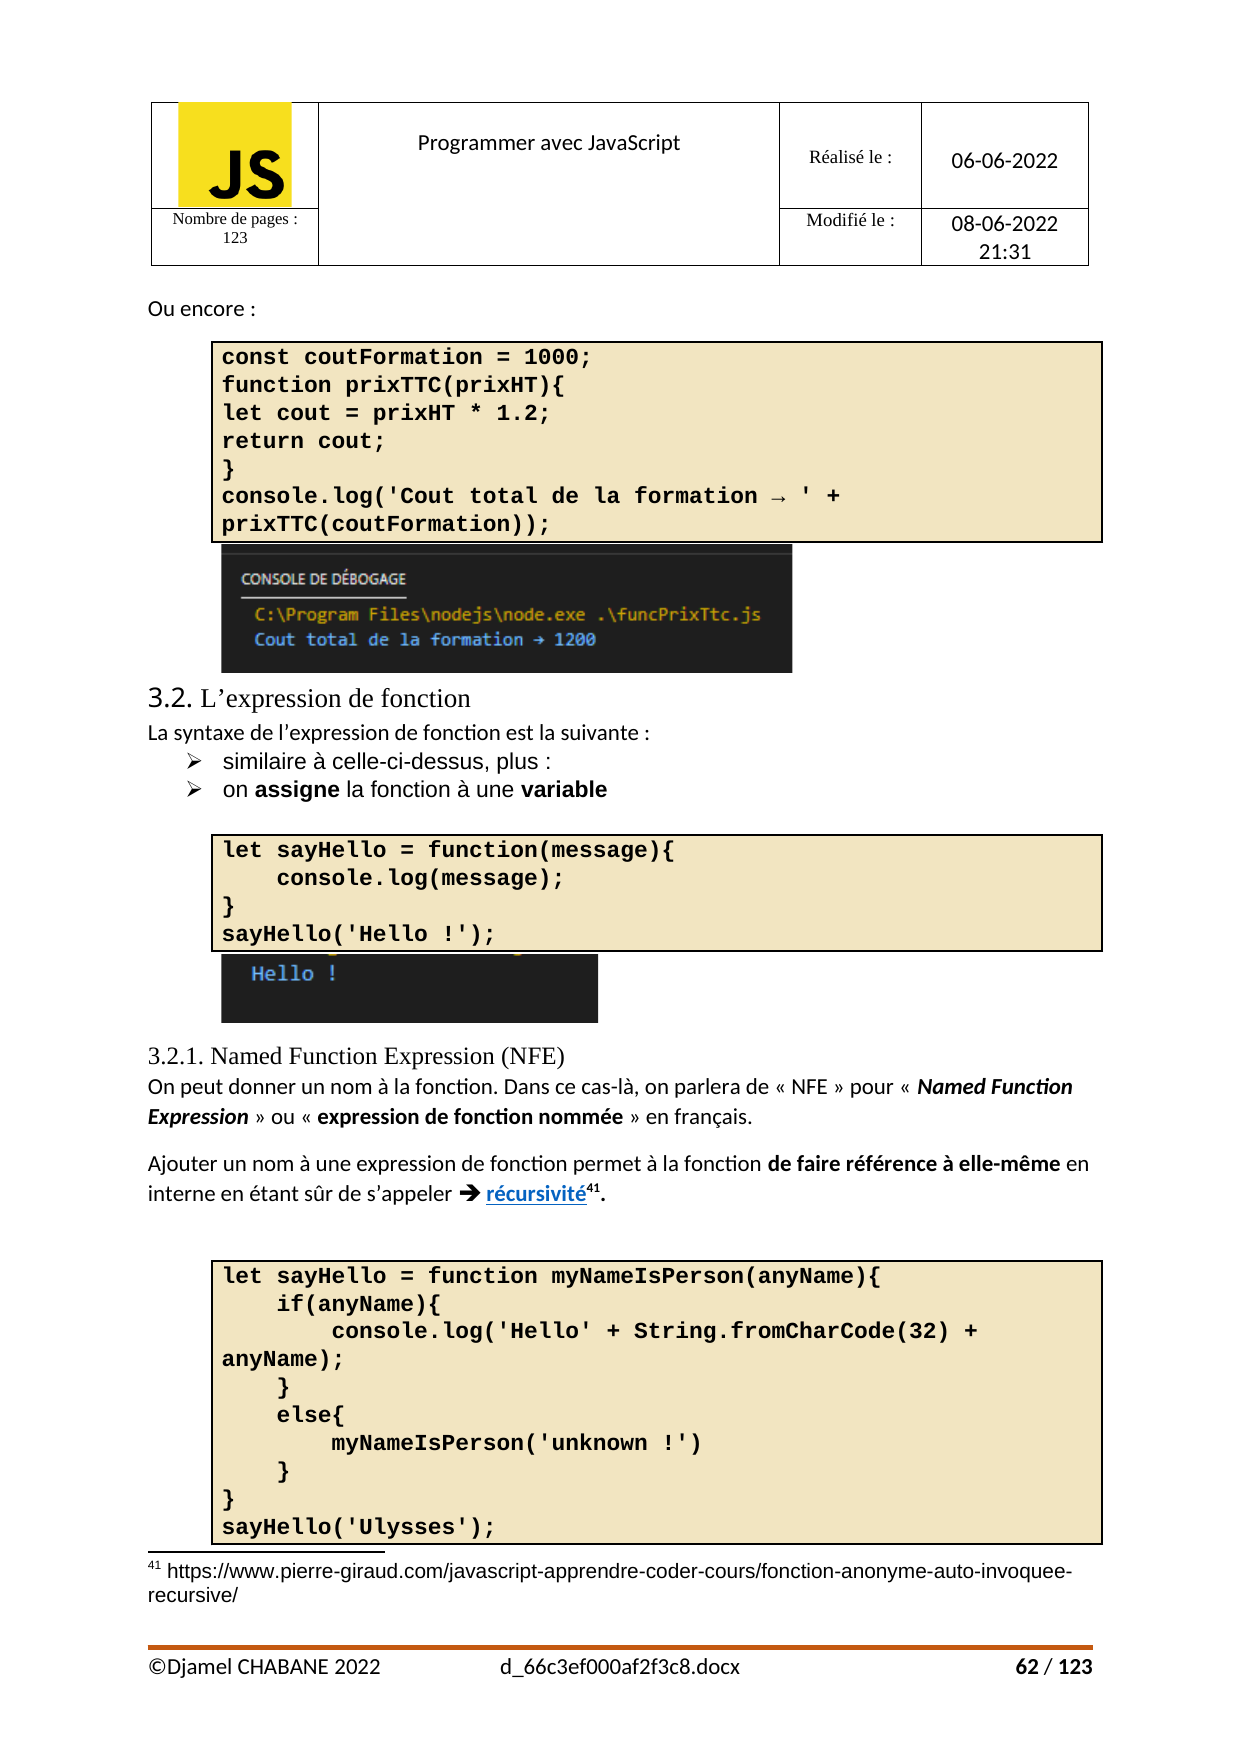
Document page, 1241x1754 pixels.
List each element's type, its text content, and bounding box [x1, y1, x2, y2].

list on assigne la fonction à une variable [185, 776, 1093, 802]
text const coutFormation = 1000; [213, 343, 1101, 369]
subtitle L’expression de fonction [148, 678, 1093, 715]
text Ajouter un nom à une expression de fonction permet à la fonction de faire référence à elle-même en interne en étant sûr de s’appeler récursivité. [148, 1149, 1093, 1207]
text sayHello('Ulysses'); [213, 1511, 1101, 1543]
text La syntaxe de l’expression de fonction est la suivante : [148, 718, 1093, 746]
picture [221, 544, 793, 673]
text function prixTTC(prixHT){ [213, 369, 1101, 397]
text console.log(message); [213, 862, 1101, 890]
text } [213, 1372, 1101, 1399]
picture [221, 954, 599, 1023]
subtitle Named Function Expression (NFE) [148, 1041, 1093, 1070]
text } [213, 890, 1101, 918]
text } [213, 1455, 1101, 1483]
text let cout = prixHT * 1.2; [213, 397, 1101, 425]
text sayHello('Hello !'); [213, 918, 1101, 950]
text On peut donner un nom à la fonction. Dans ce cas-là, on parlera de « NFE » pour « Named Function Expression » ou « expression de fonction nommée » en français. [148, 1072, 1093, 1130]
text if(anyName){ [213, 1288, 1101, 1316]
text } [213, 1483, 1101, 1511]
list similaire à celle-ci-dessus, plus : [185, 748, 1093, 774]
text myNameIsPerson('unknown !') [213, 1427, 1101, 1455]
text let sayHello = function myNameIsPerson(anyName){ [213, 1262, 1101, 1288]
text console.log('Cout total de la formation → ' + prixTTC(coutFormation)); [213, 481, 1101, 541]
text console.log('Hello' + String.fromCharCode(32) + anyName); [213, 1316, 1101, 1372]
picture [178, 102, 292, 207]
text Ou encore : [148, 294, 1093, 322]
text let sayHello = function(message){ [213, 836, 1101, 862]
text } [213, 453, 1101, 481]
text else{ [213, 1399, 1101, 1427]
text return cout; [213, 425, 1101, 453]
